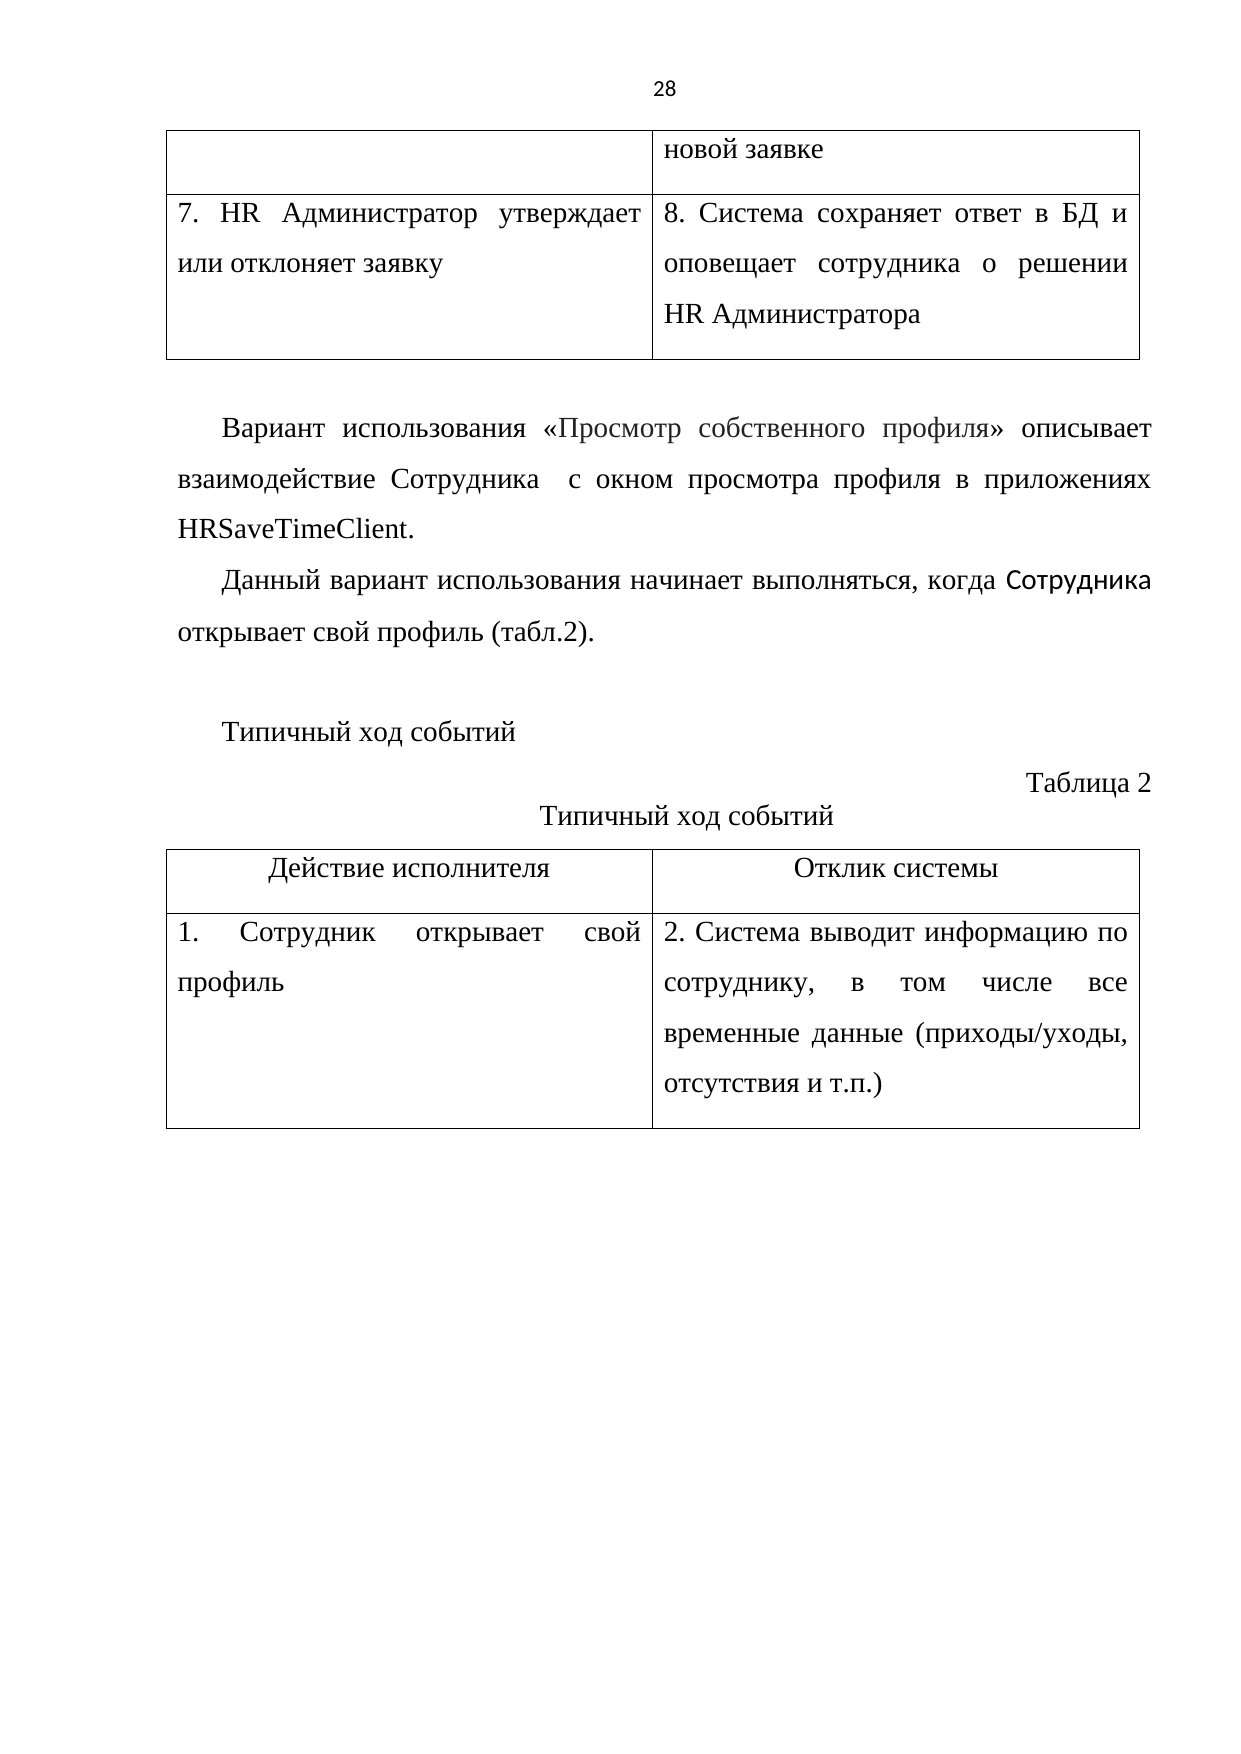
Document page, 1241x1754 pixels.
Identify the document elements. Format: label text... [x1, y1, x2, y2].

text Типичный ход событий [177, 714, 1152, 748]
text Данный вариант использования начинает выполняться, когда Сотрудника открывает свой профиль (табл.2). [177, 561, 1152, 647]
table_cell 7. HR Администратор утверждает или отклоняет заявку [167, 195, 652, 359]
text Типичный ход событий [177, 798, 1152, 832]
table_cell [653, 131, 1139, 194]
table_header Отклик системы [653, 850, 1139, 913]
table_cell 1. Сотрудник открывает свой профиль [167, 914, 652, 1128]
table_cell 2. Система выводит информацию по сотруднику, в том числе все временные данные (приходы/уходы, отсутствия и т.п.) [653, 914, 1139, 1128]
text Таблица 2 [177, 765, 1152, 798]
table_header Действие исполнителя [167, 850, 652, 913]
text Вариант использования «Просмотр собственного профиля» описывает взаимодействие Сотрудника с окном просмотра профиля в приложениях HRSaveTimeClient. [177, 411, 1152, 545]
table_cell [167, 131, 652, 194]
table_cell 8. Система сохраняет ответ в БД и оповещает сотрудника о решении HR Администратора [653, 195, 1139, 359]
